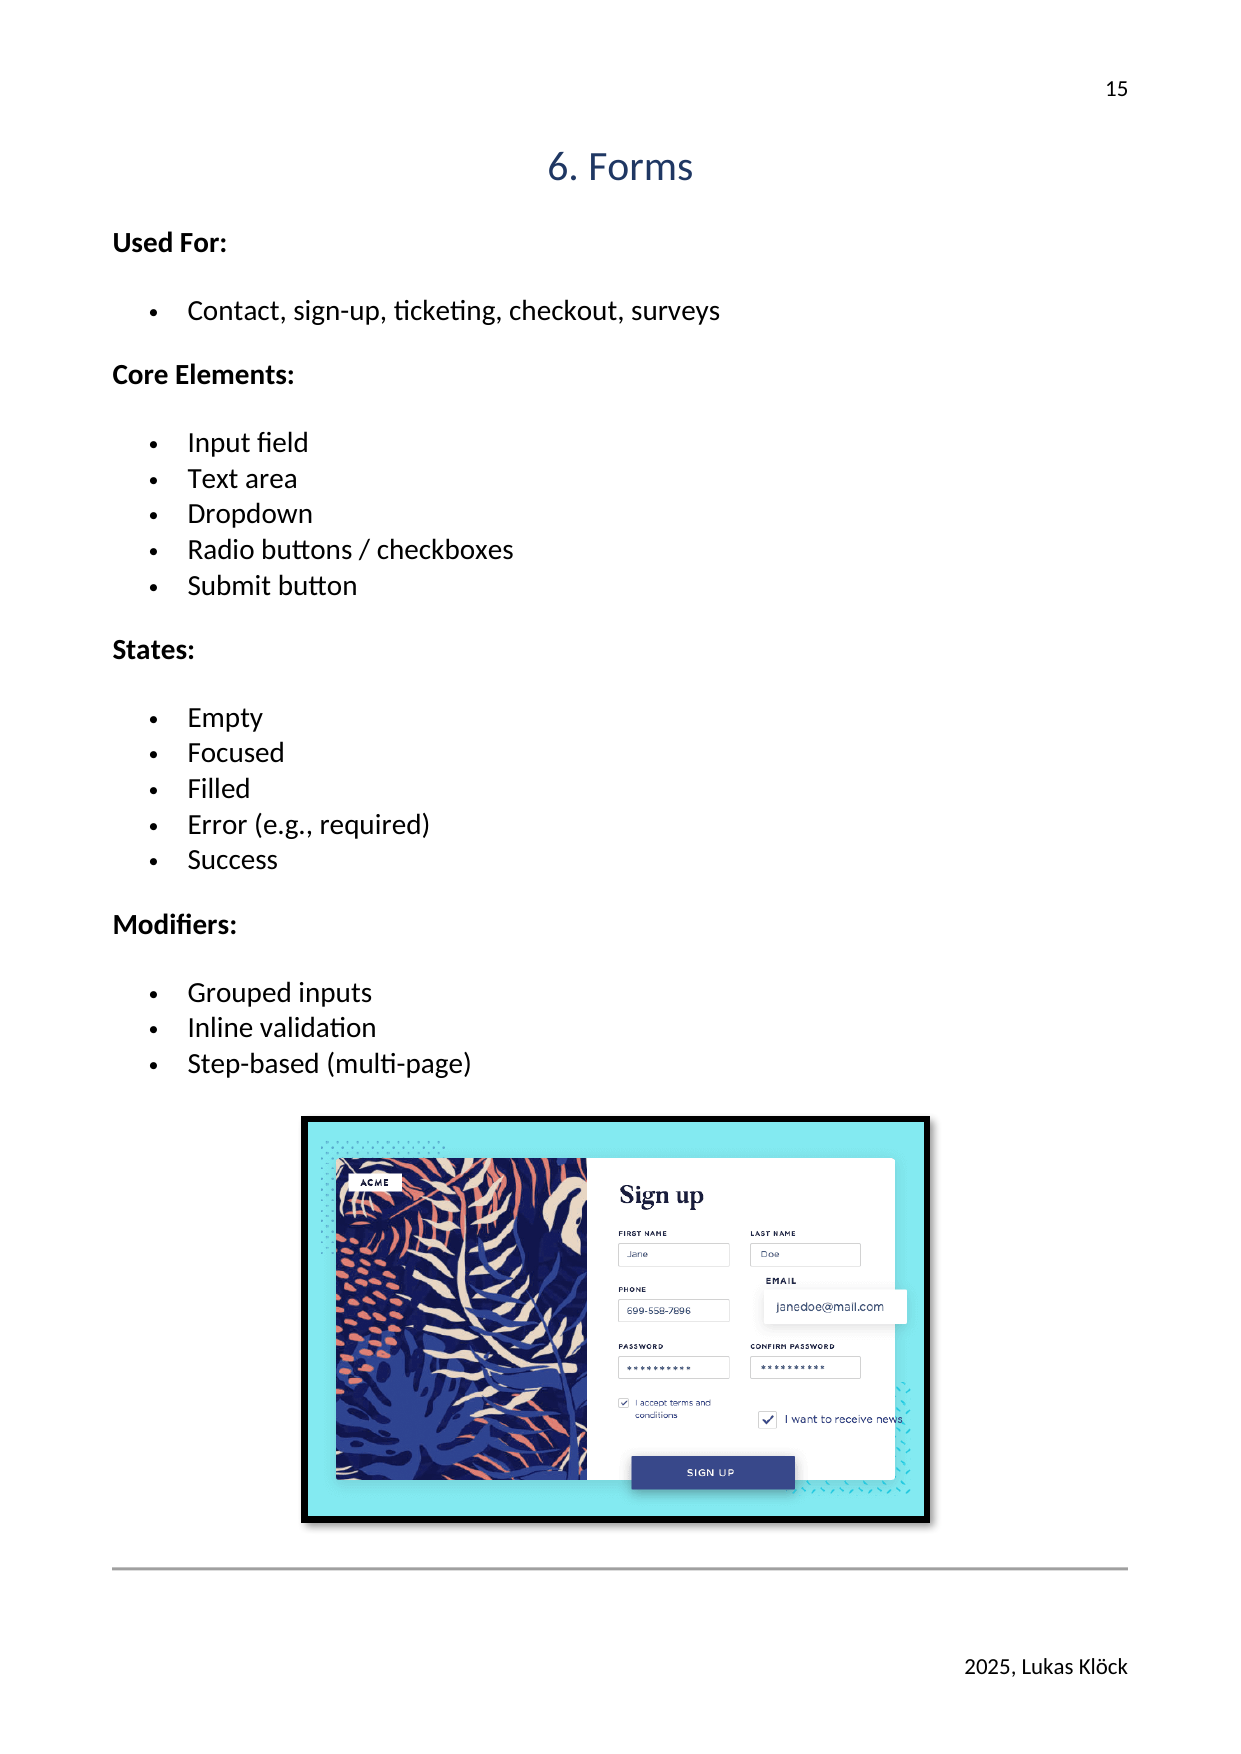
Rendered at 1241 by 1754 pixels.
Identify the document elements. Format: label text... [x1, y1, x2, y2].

list Success [150, 841, 1128, 877]
list Filled [150, 770, 1128, 806]
list Grouped inputs [150, 974, 1128, 1009]
subtitle 6. Forms [112, 140, 1128, 191]
text Core Elements: [112, 356, 1128, 392]
list Error (e.g., required) [150, 806, 1128, 841]
picture [308, 1122, 924, 1516]
text Used For: [112, 224, 1128, 260]
list Inline validation [150, 1009, 1128, 1045]
list Focused [150, 734, 1128, 770]
list Contact, sign-up, ticketing, checkout, surveys [150, 292, 1128, 327]
text Modifiers: [112, 906, 1128, 942]
list Radio buttons / checkboxes [150, 531, 1128, 567]
list Text area [150, 460, 1128, 495]
list Dropdown [150, 495, 1128, 531]
text States: [112, 631, 1128, 667]
list Submit button [150, 567, 1128, 602]
list Input field [150, 424, 1128, 460]
list Empty [150, 699, 1128, 734]
list Step-based (multi-page) [150, 1045, 1128, 1081]
